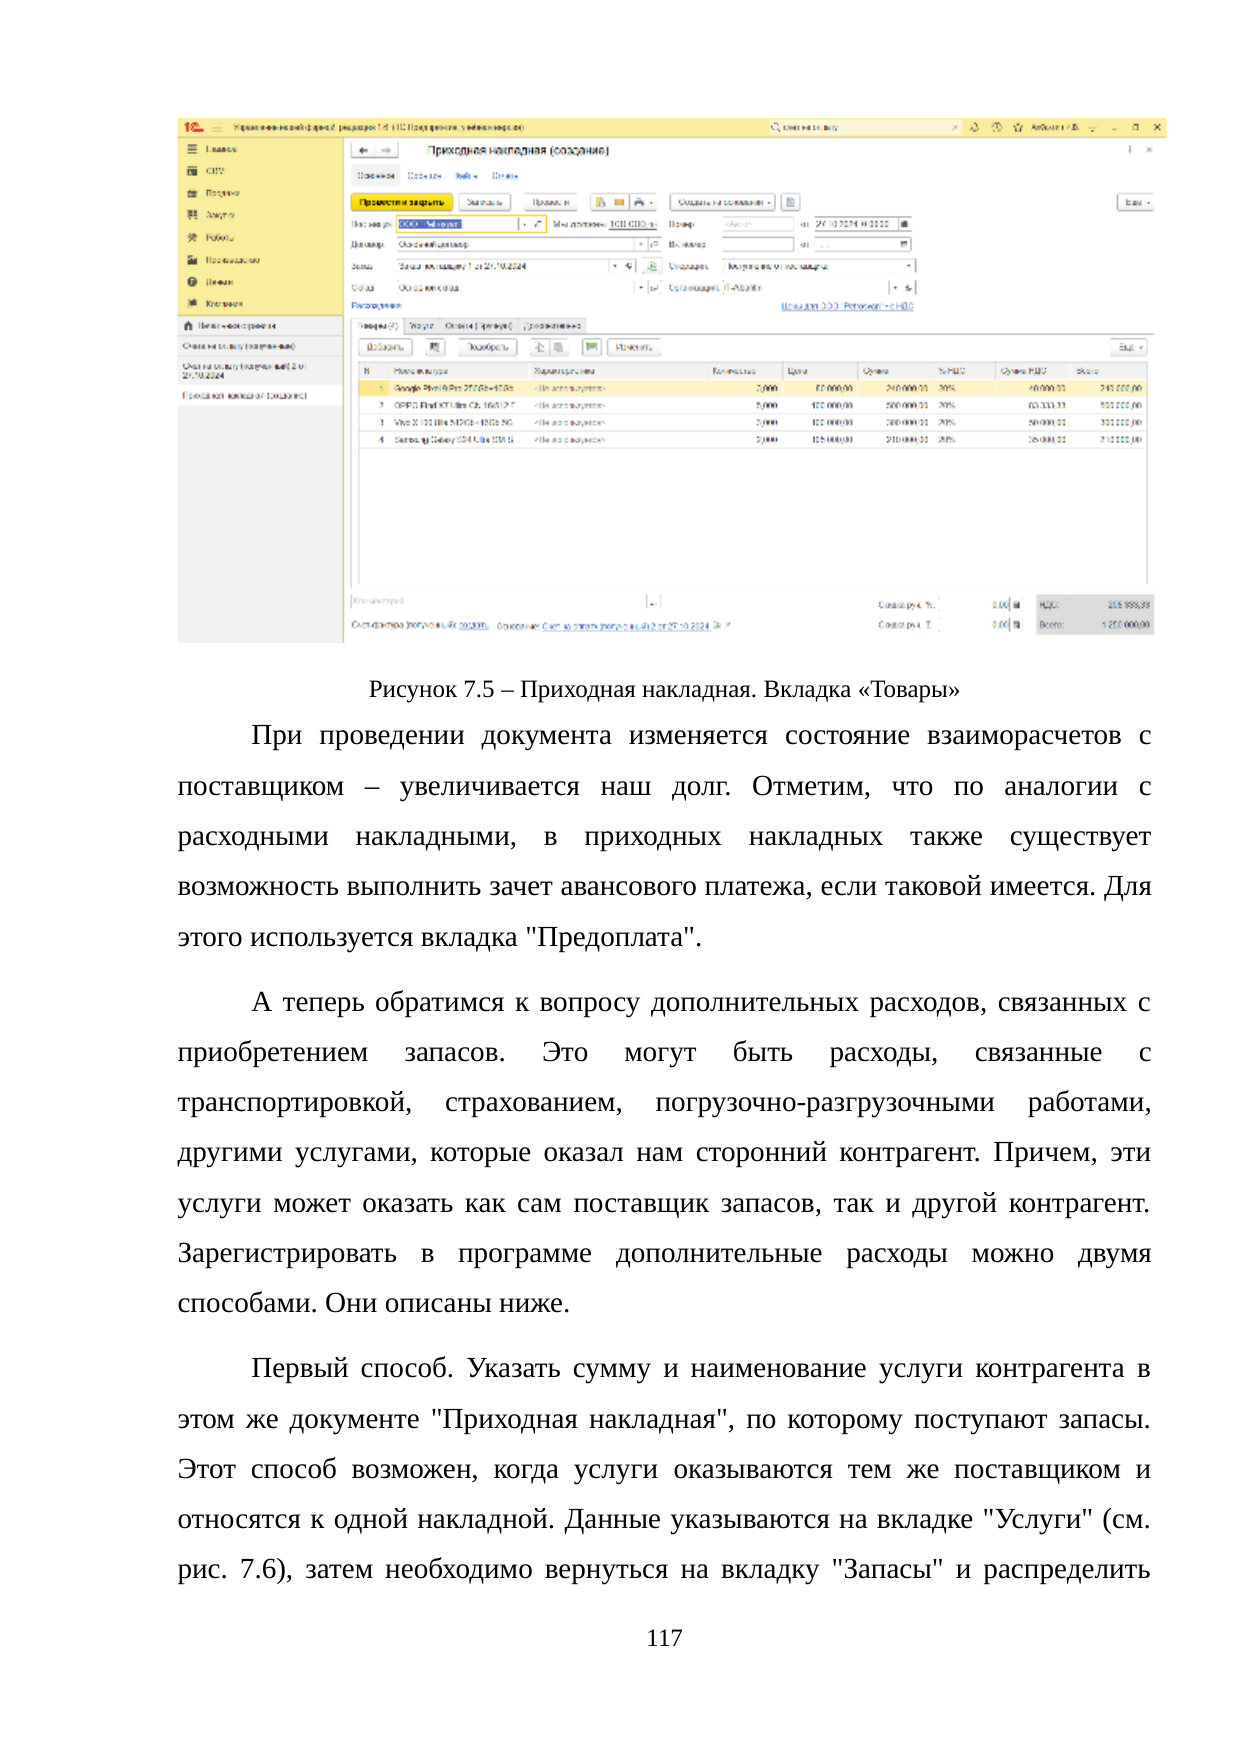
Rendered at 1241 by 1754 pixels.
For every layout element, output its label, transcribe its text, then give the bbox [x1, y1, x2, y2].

text Рисунок 7.5 – Приходная накладная. Вкладка «Товары» [177, 674, 1152, 703]
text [177, 1350, 1152, 1585]
text А теперь обратимся к вопросу дополнительных расходов, связанных с приобретением запасов. Это могут быть расходы, связанные с транспортировкой, страхованием, погрузочно-разгрузочными работами, другими услугами, которые оказал нам сторонний контрагент. Причем, эти услуги может оказать как сам поставщик запасов, так и другой контрагент. Зарегистрировать в программе дополнительные расходы можно двумя способами. Они описаны ниже. [177, 984, 1152, 1319]
picture [177, 118, 1167, 643]
text При проведении документа изменяется состояние взаиморасчетов с поставщиком – увеличивается наш долг. Отметим, что по аналогии с расходными накладными, в приходных накладных также существует возможность выполнить зачет авансового платежа, если таковой имеется. Для этого используется вкладка "Предоплата". [177, 717, 1152, 952]
